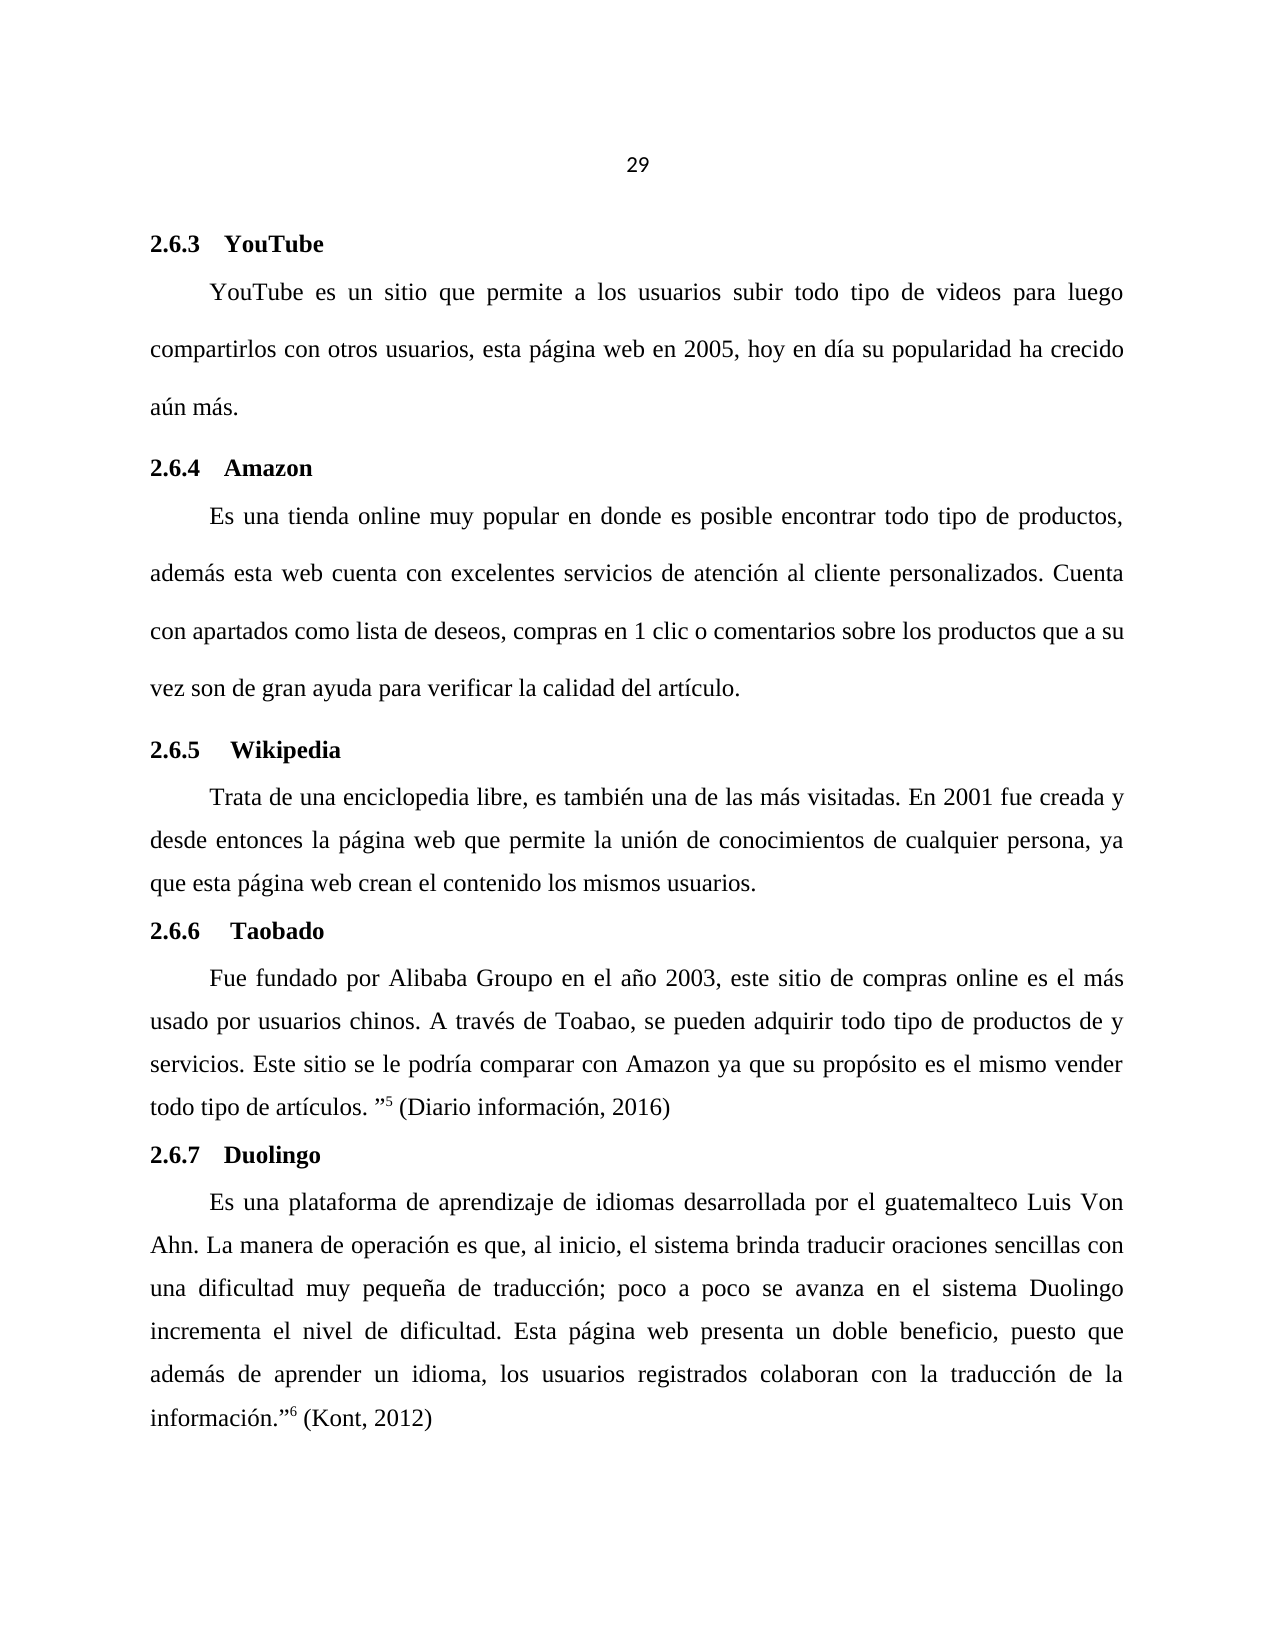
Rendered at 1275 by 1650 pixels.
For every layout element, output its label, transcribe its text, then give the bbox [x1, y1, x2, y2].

text YouTube es un sitio que permite a los usuarios subir todo tipo de videos para luego compartirlos con otros usuarios, esta página web en 2005, hoy en día su popularidad ha crecido aún más. [150, 277, 1125, 421]
subtitle 2.6.4 Amazon [150, 453, 1125, 482]
text Es una tienda online muy popular en donde es posible encontrar todo tipo de productos, además esta web cuenta con excelentes servicios de atención al cliente personalizados. Cuenta con apartados como lista de deseos, compras en 1 clic o comentarios sobre los productos que a su vez son de gran ayuda para verificar la calidad del artículo. [150, 501, 1125, 702]
subtitle 2.6.3 YouTube [150, 229, 1125, 258]
text Es una plataforma de aprendizaje de idiomas desarrollada por el guatemalteco Luis Von Ahn. La manera de operación es que, al inicio, el sistema brinda traducir oraciones sencillas con una dificultad muy pequeña de traducción; poco a poco se avanza en el sistema Duolingo incrementa el nivel de dificultad. Esta página web presenta un doble beneficio, puesto que además de aprender un idioma, los usuarios registrados colaboran con la traducción de la información.”6 (Kont, 2012) [150, 1187, 1125, 1431]
text Trata de una enciclopedia libre, es también una de las más visitadas. En 2001 fue creada y desde entonces la página web que permite la unión de conocimientos de cualquier persona, ya que esta página web crean el contenido los mismos usuarios. [150, 782, 1125, 897]
subtitle 2.6.6 Taobado [150, 916, 1125, 944]
text Fue fundado por Alibaba Groupo en el año 2003, este sitio de compras online es el más usado por usuarios chinos. A través de Toabao, se pueden adquirir todo tipo de productos de y servicios. Este sitio se le podría comparar con Amazon ya que su propósito es el mismo vender todo tipo de artículos. ”5 (Diario información, 2016) [150, 963, 1125, 1121]
subtitle 2.6.5 Wikipedia [150, 735, 1125, 764]
subtitle 2.6.7 Duolingo [150, 1140, 1125, 1168]
